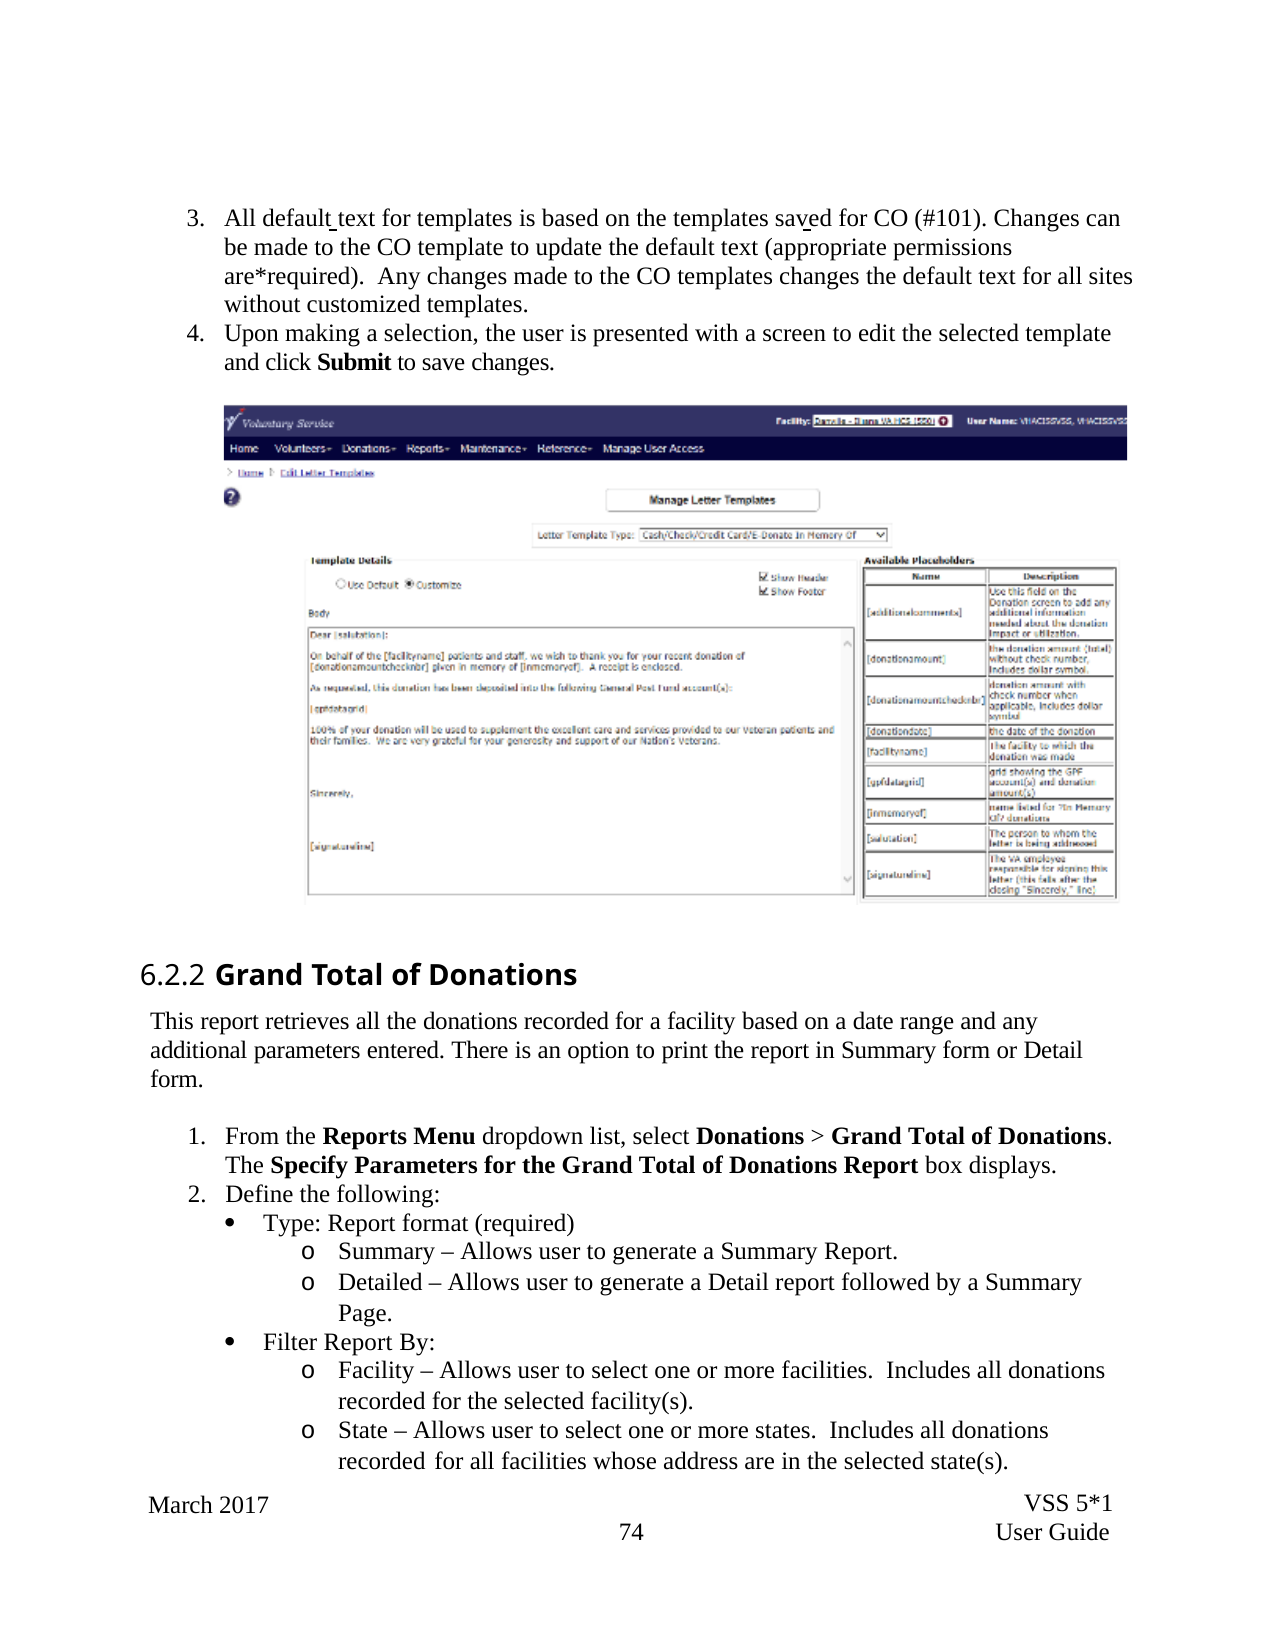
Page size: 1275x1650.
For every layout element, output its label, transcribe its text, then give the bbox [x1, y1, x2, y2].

list Detailed – Allows user to generate a Detail report followed by a Summary Page. [300, 1267, 1137, 1327]
list Type: Report format (required) [225, 1208, 1137, 1236]
subtitle Grand Total of Donations [139, 954, 1137, 994]
picture [223, 404, 1128, 905]
list State – Allows user to select one or more states. Includes all donations recorded for all facilities whose address are in the selected state(s). [300, 1415, 1137, 1475]
list All default text for templates is based on the templates saved for CO (#101). Changes can be made to the CO template to update the default text (appropriate permissions are*required). Any changes made to the CO templates changes the default text for all sites without customized templates. [186, 203, 1137, 318]
list Upon making a selection, the user is presented with a screen to edit the selected template and click Submit to save changes. [186, 318, 1137, 376]
text This report retrieves all the donations recorded for a facility based on a date range and any additional parameters entered. There is an option to print the report in Summary form or Detail form. [150, 1006, 1120, 1093]
list Filter Report By: [225, 1327, 1137, 1356]
list From the Reports Menu dropdown list, select Donations > Grand Total of Donations. The Specify Parameters for the Grand Total of Donations Report box displays. [187, 1121, 1137, 1179]
list Summary – Allows user to generate a Summary Report. [300, 1236, 1137, 1267]
list Define the following: [188, 1179, 1137, 1208]
list Facility – Allows user to select one or more facilities. Includes all donations recorded for the selected facility(s). [300, 1356, 1137, 1415]
